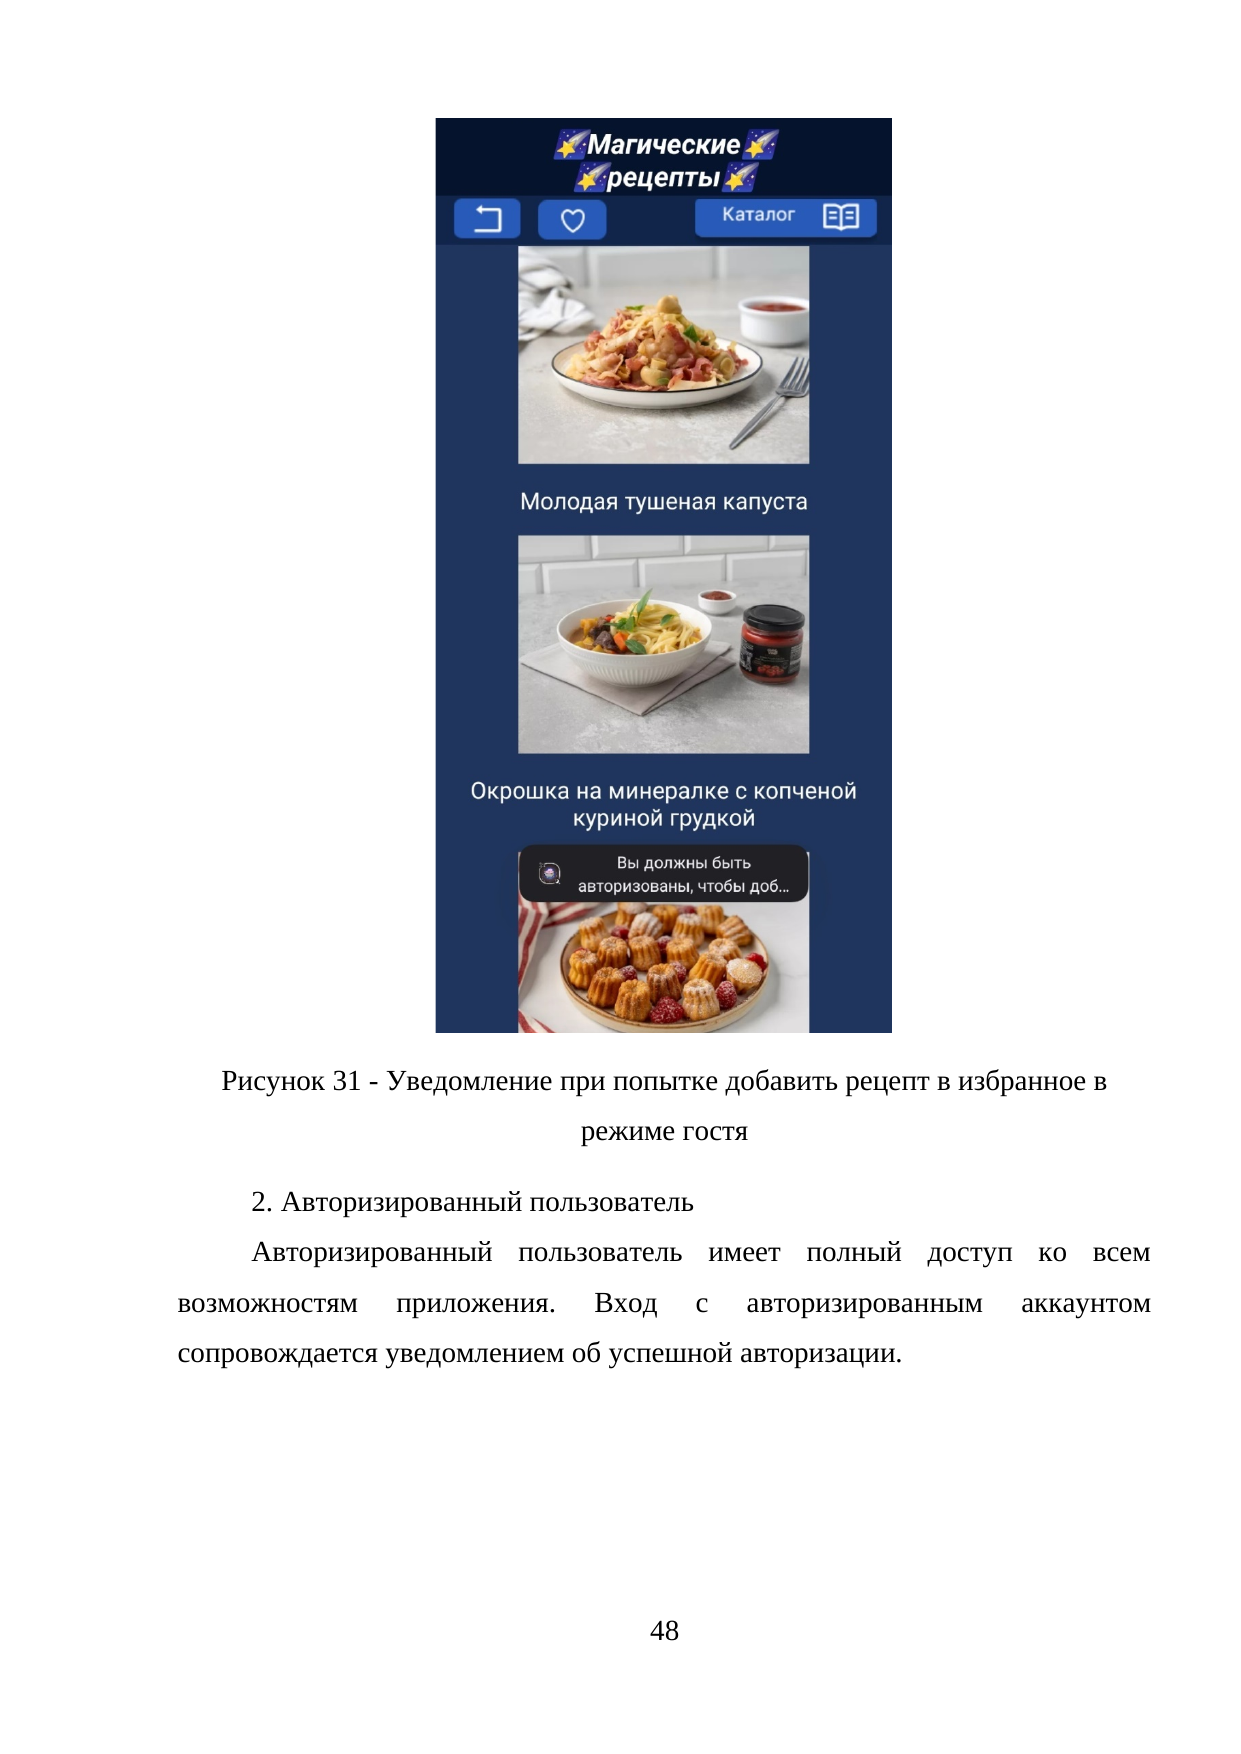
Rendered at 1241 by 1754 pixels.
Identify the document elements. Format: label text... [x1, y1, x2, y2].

list Авторизированный пользователь [177, 1184, 1152, 1218]
text Авторизированный пользователь имеет полный доступ ко всем возможностям приложения. Вход с авторизированным аккаунтом сопровождается уведомлением об успешной авторизации. [177, 1234, 1152, 1369]
picture [435, 118, 892, 1033]
